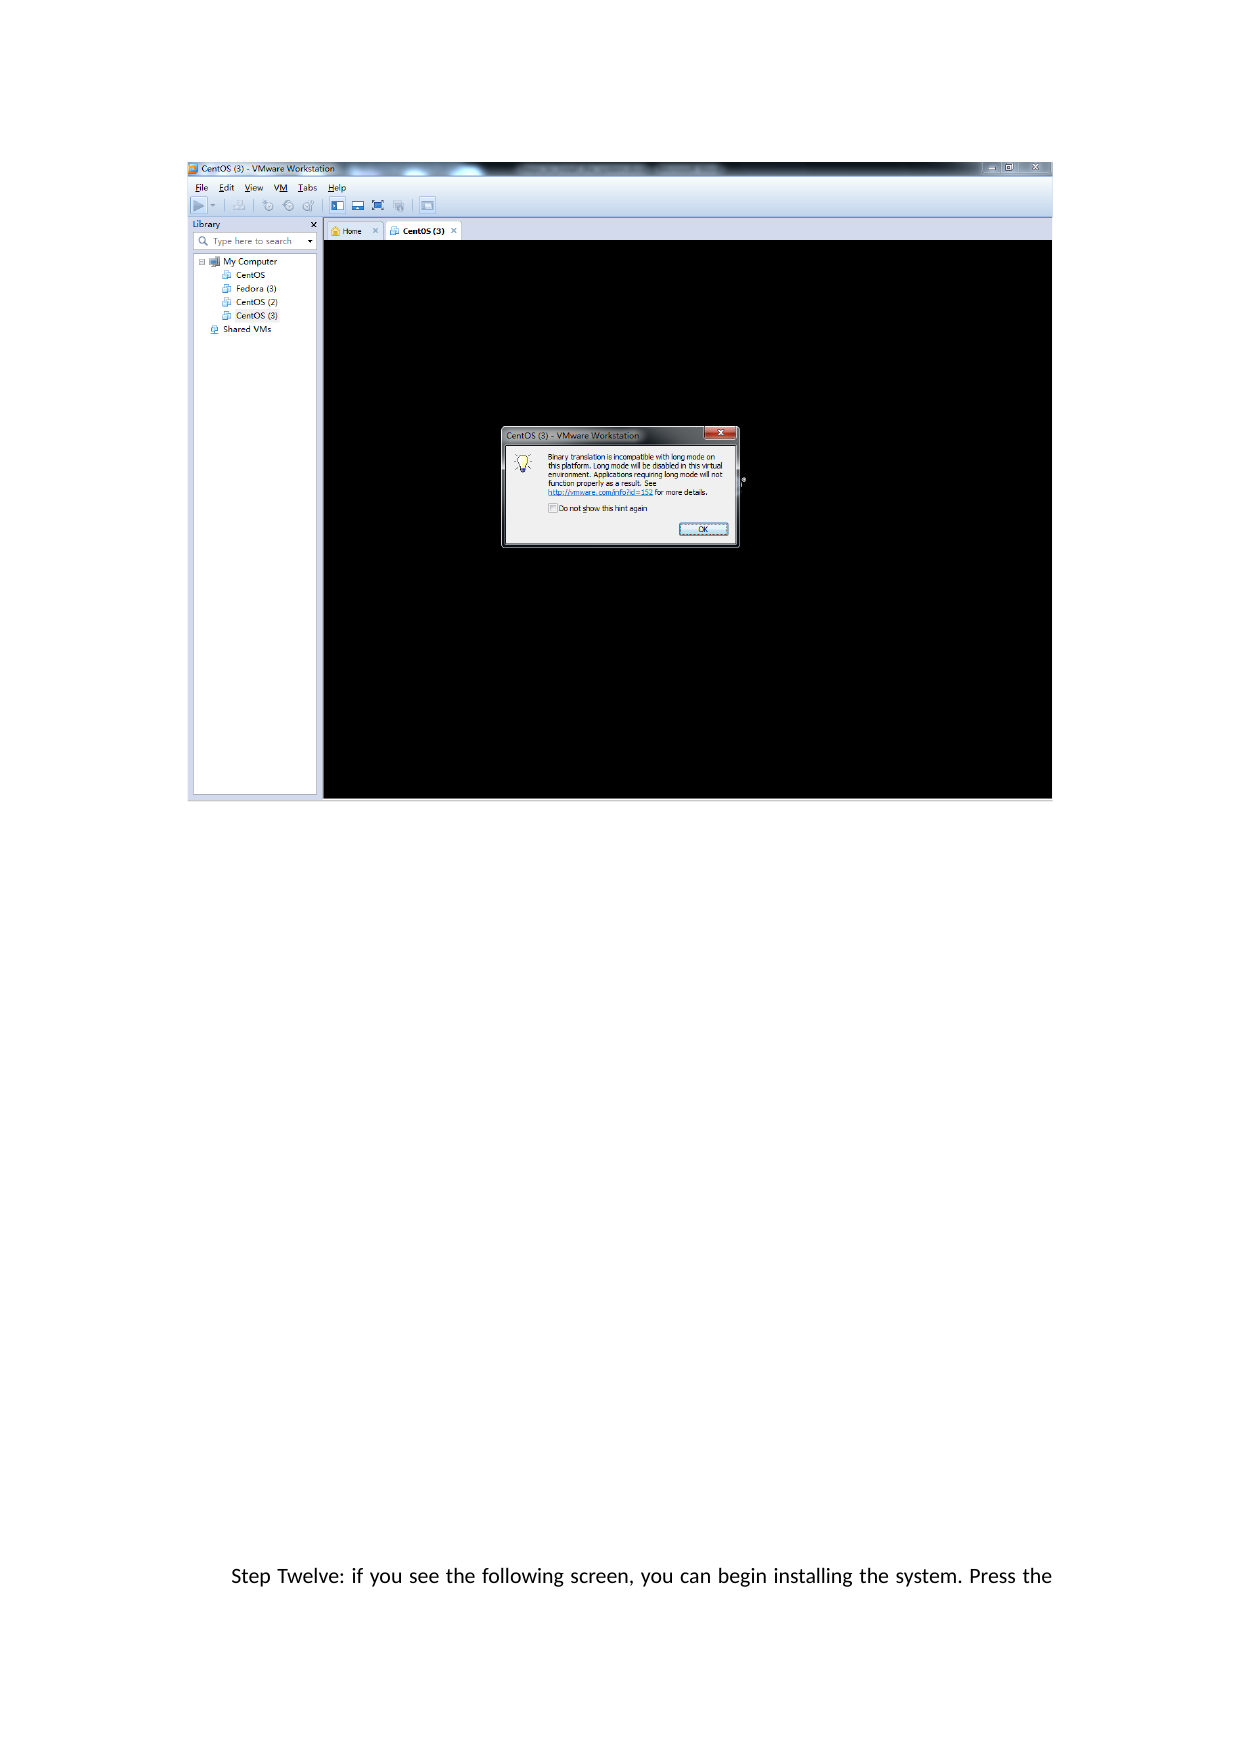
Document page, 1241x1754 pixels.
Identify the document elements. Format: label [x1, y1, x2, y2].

picture [187, 162, 1053, 802]
text [187, 1559, 1053, 1592]
